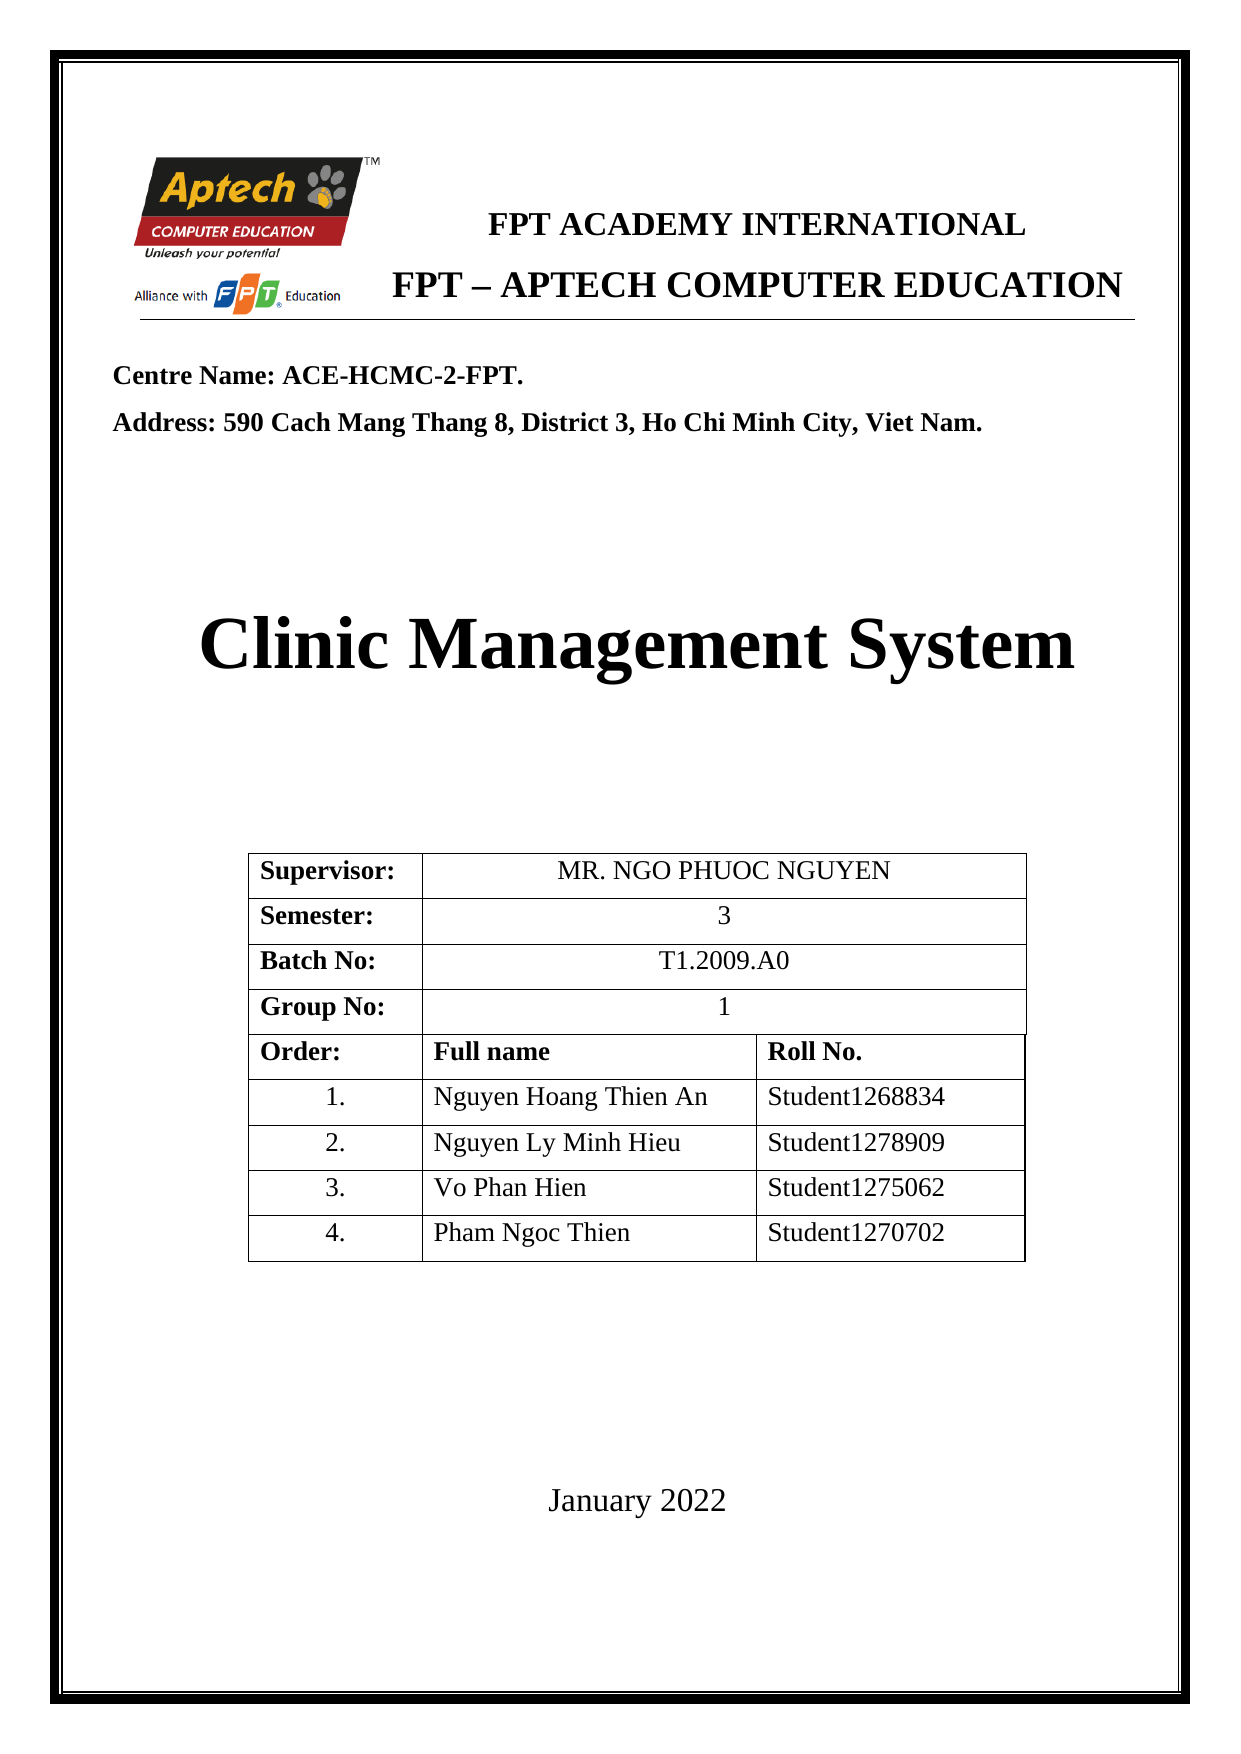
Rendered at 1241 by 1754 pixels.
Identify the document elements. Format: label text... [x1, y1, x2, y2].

picture [130, 150, 383, 319]
table_cell 2. [249, 1126, 422, 1170]
text January 2022 [112, 1481, 1162, 1519]
table_cell Order: [249, 1035, 422, 1079]
table_cell Vo Phan Hien [423, 1171, 756, 1215]
table_cell Pham Ngoc Thien [423, 1216, 756, 1261]
table_cell 1. [249, 1080, 422, 1125]
table_cell 3. [249, 1171, 422, 1215]
table_cell Semester: [249, 899, 422, 943]
table_cell Student1275062 [757, 1171, 1024, 1215]
table_header Supervisor: [249, 854, 422, 898]
table_header FPT ACADEMY INTERNATIONAL FPT – APTECH COMPUTER EDUCATION [380, 147, 1135, 319]
table_cell 4. [249, 1216, 422, 1261]
text Address: 590 Cach Mang Thang 8, District 3, Ho Chi Minh City, Viet Nam. [112, 406, 1162, 437]
table_cell Nguyen Hoang Thien An [423, 1080, 756, 1125]
text Clinic Management System [112, 598, 1162, 684]
table_cell 1 [423, 990, 1026, 1034]
table_cell Student1268834 [757, 1080, 1024, 1125]
table_cell 3 [423, 899, 1026, 943]
table_cell Student1270702 [757, 1216, 1024, 1261]
table_header MR. NGO PHUOC NGUYEN [423, 854, 1026, 898]
text Centre Name: ACE-HCMC-2-FPT. [112, 359, 1162, 391]
table_cell Roll No. [757, 1035, 1024, 1079]
table_cell Full name [423, 1035, 756, 1079]
table_cell Nguyen Ly Minh Hieu [423, 1126, 756, 1170]
table_cell Batch No: [249, 945, 422, 989]
table_cell Student1278909 [757, 1126, 1024, 1170]
table_cell Group No: [249, 990, 422, 1034]
table_cell T1.2009.A0 [423, 945, 1026, 989]
